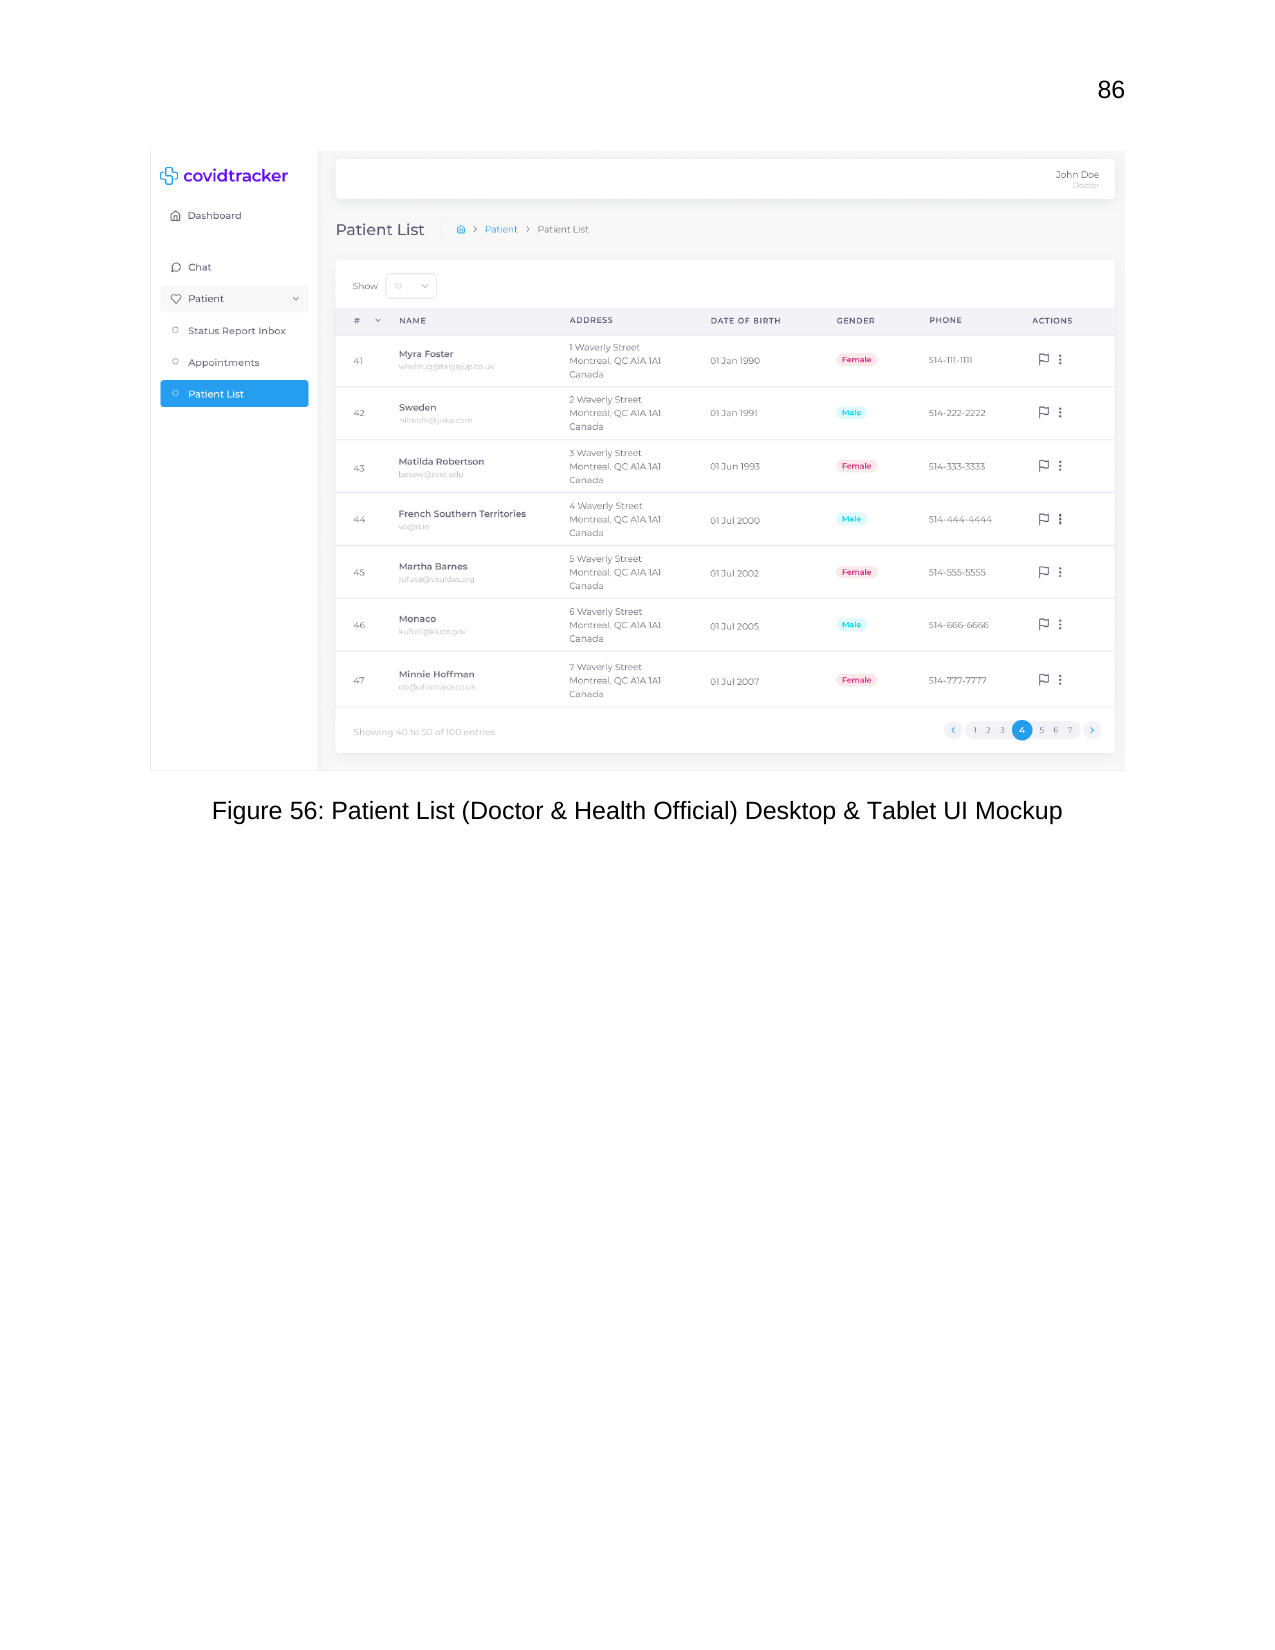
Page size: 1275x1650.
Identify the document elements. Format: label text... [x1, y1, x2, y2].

picture [150, 150, 1125, 771]
text Figure 56: Patient List (Doctor & Health Official) Desktop & Tablet UI Mockup [150, 796, 1125, 825]
